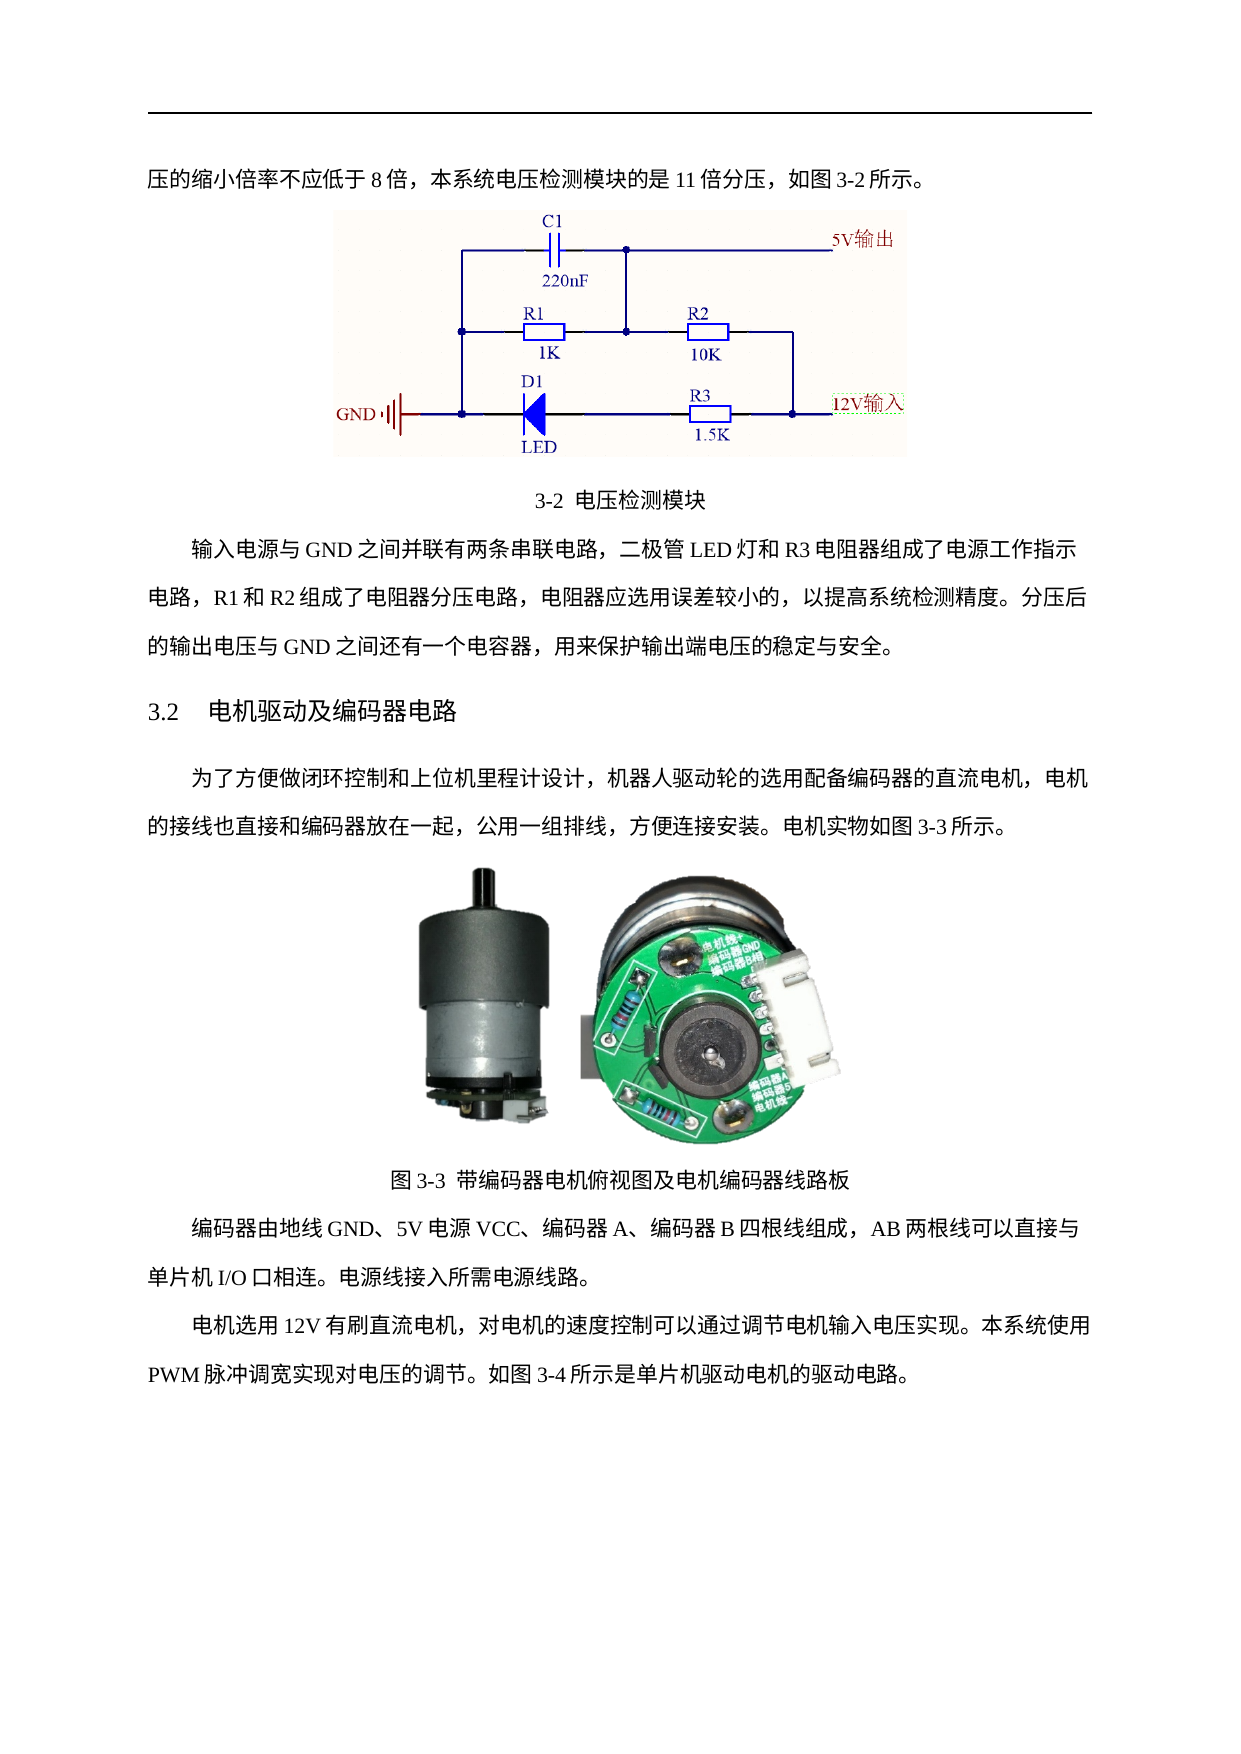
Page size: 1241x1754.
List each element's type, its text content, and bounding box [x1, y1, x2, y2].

picture [580, 867, 845, 1149]
picture [333, 210, 908, 457]
text 为了方便做闭环控制和上位机里程计设计，机器人驱动轮的选用配备编码器的直流电机，电机的接线也直接和编码器放在一起，公用一组排线，方便连接安装。电机实物如图3-3所示。 [148, 760, 1092, 841]
picture [399, 858, 567, 1147]
subtitle 电机驱动及编码器电路 [148, 677, 1092, 742]
text 编码器由地线GND、5V电源VCC、编码器A、编码器B四根线组成，AB两根线可以直接与单片机I/O口相连。电源线接入所需电源线路。 [148, 1211, 1092, 1292]
text 输入电源与GND之间并联有两条串联电路，二极管LED灯和R3电阻器组成了电源工作指示电路，R1和R2组成了电阻器分压电路，电阻器应选用误差较小的，以提高系统检测精度。分压后的输出电压与GND之间还有一个电容器，用来保护输出端电压的稳定与安全。 [148, 531, 1092, 661]
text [148, 162, 1092, 194]
text 电机选用12V有刷直流电机，对电机的速度控制可以通过调节电机输入电压实现。本系统使用PWM脉冲调宽实现对电压的调节。如图3-4所示是单片机驱动电机的驱动电路。 [148, 1308, 1092, 1389]
text 图3-3 带编码器电机俯视图及电机编码器线路板 [148, 1162, 1092, 1195]
text 3-2 电压检测模块 [148, 483, 1092, 515]
